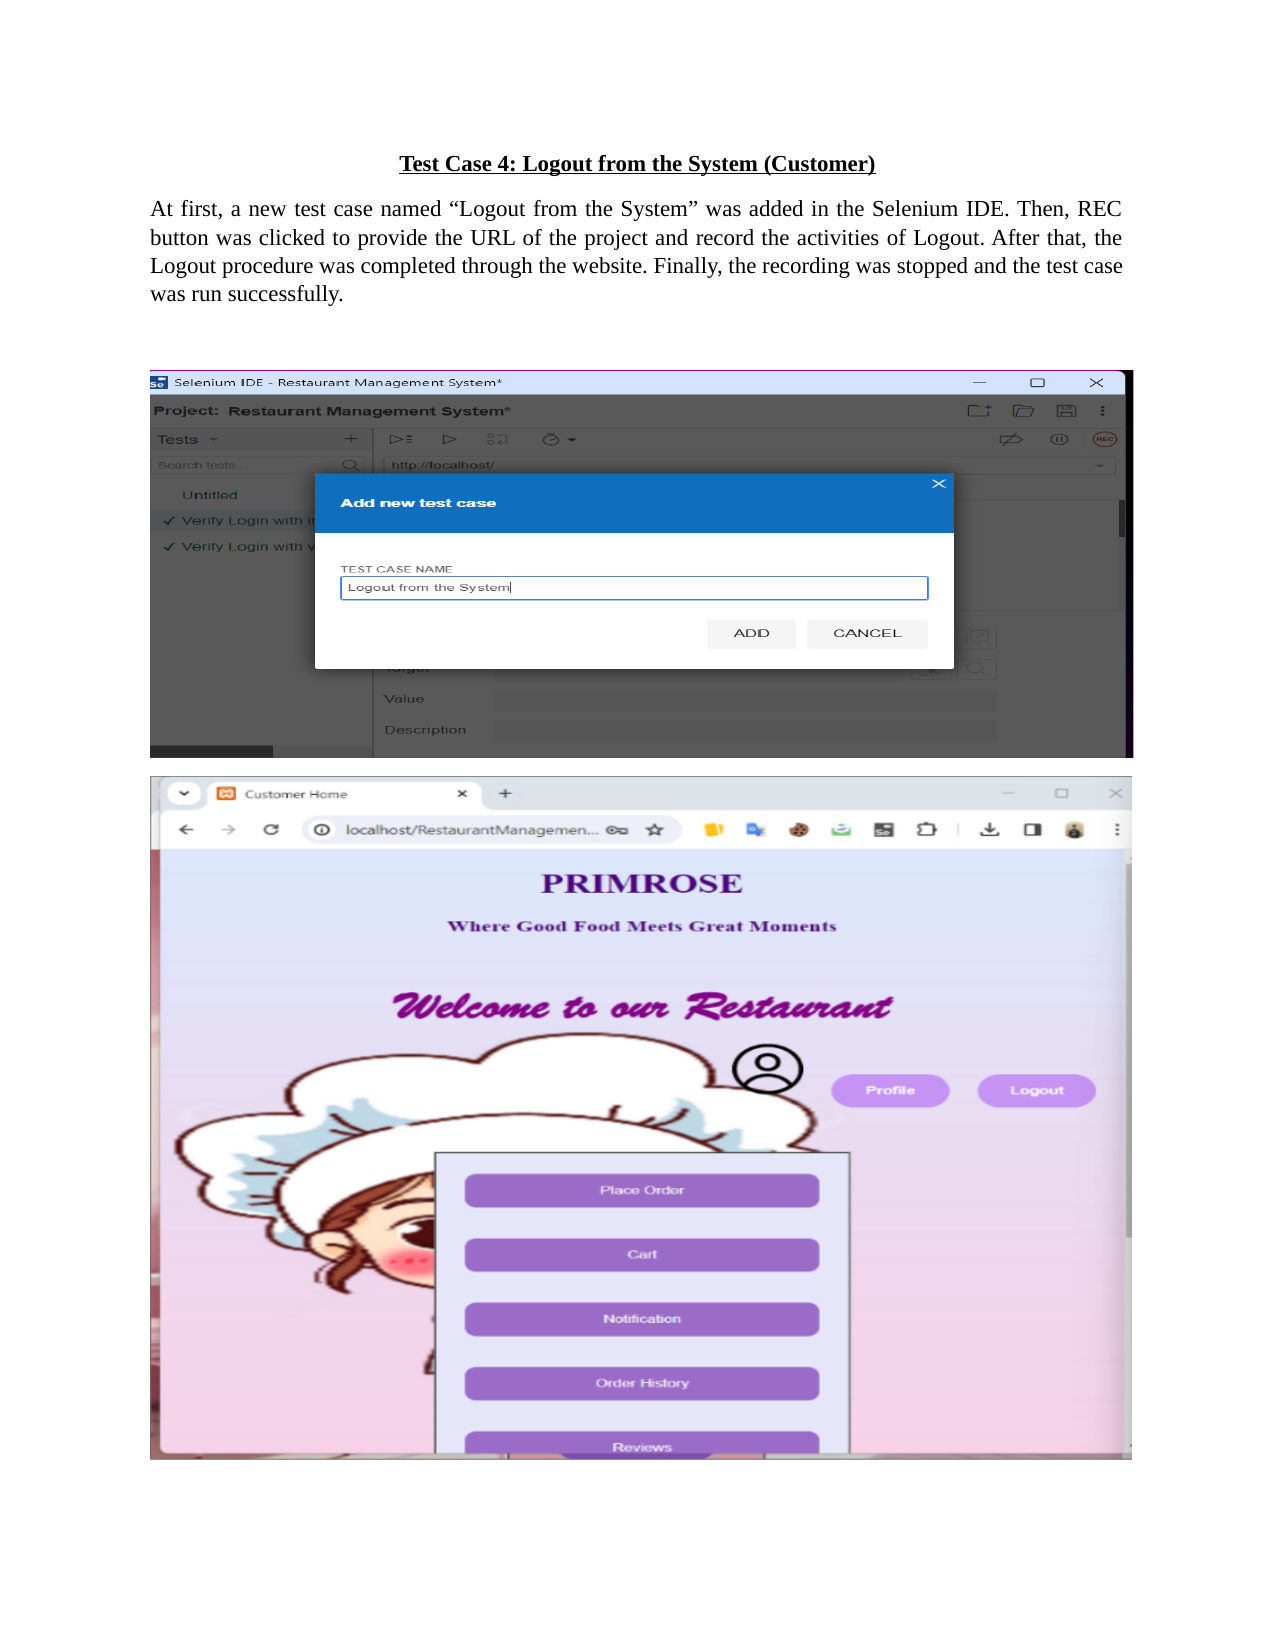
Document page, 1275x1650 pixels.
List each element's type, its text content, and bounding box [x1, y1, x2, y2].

text At first, a new test case named “Logout from the System” was added in the Selenium IDE. Then, REC button was clicked to provide the URL of the project and record the activities of Logout. After that, the Logout procedure was completed through the website. Finally, the recording was stopped and the test case was run successfully. [150, 195, 1125, 307]
picture [150, 776, 1132, 1460]
picture [150, 370, 1134, 758]
text Test Case 4: Logout from the System (Customer) [150, 150, 1125, 176]
